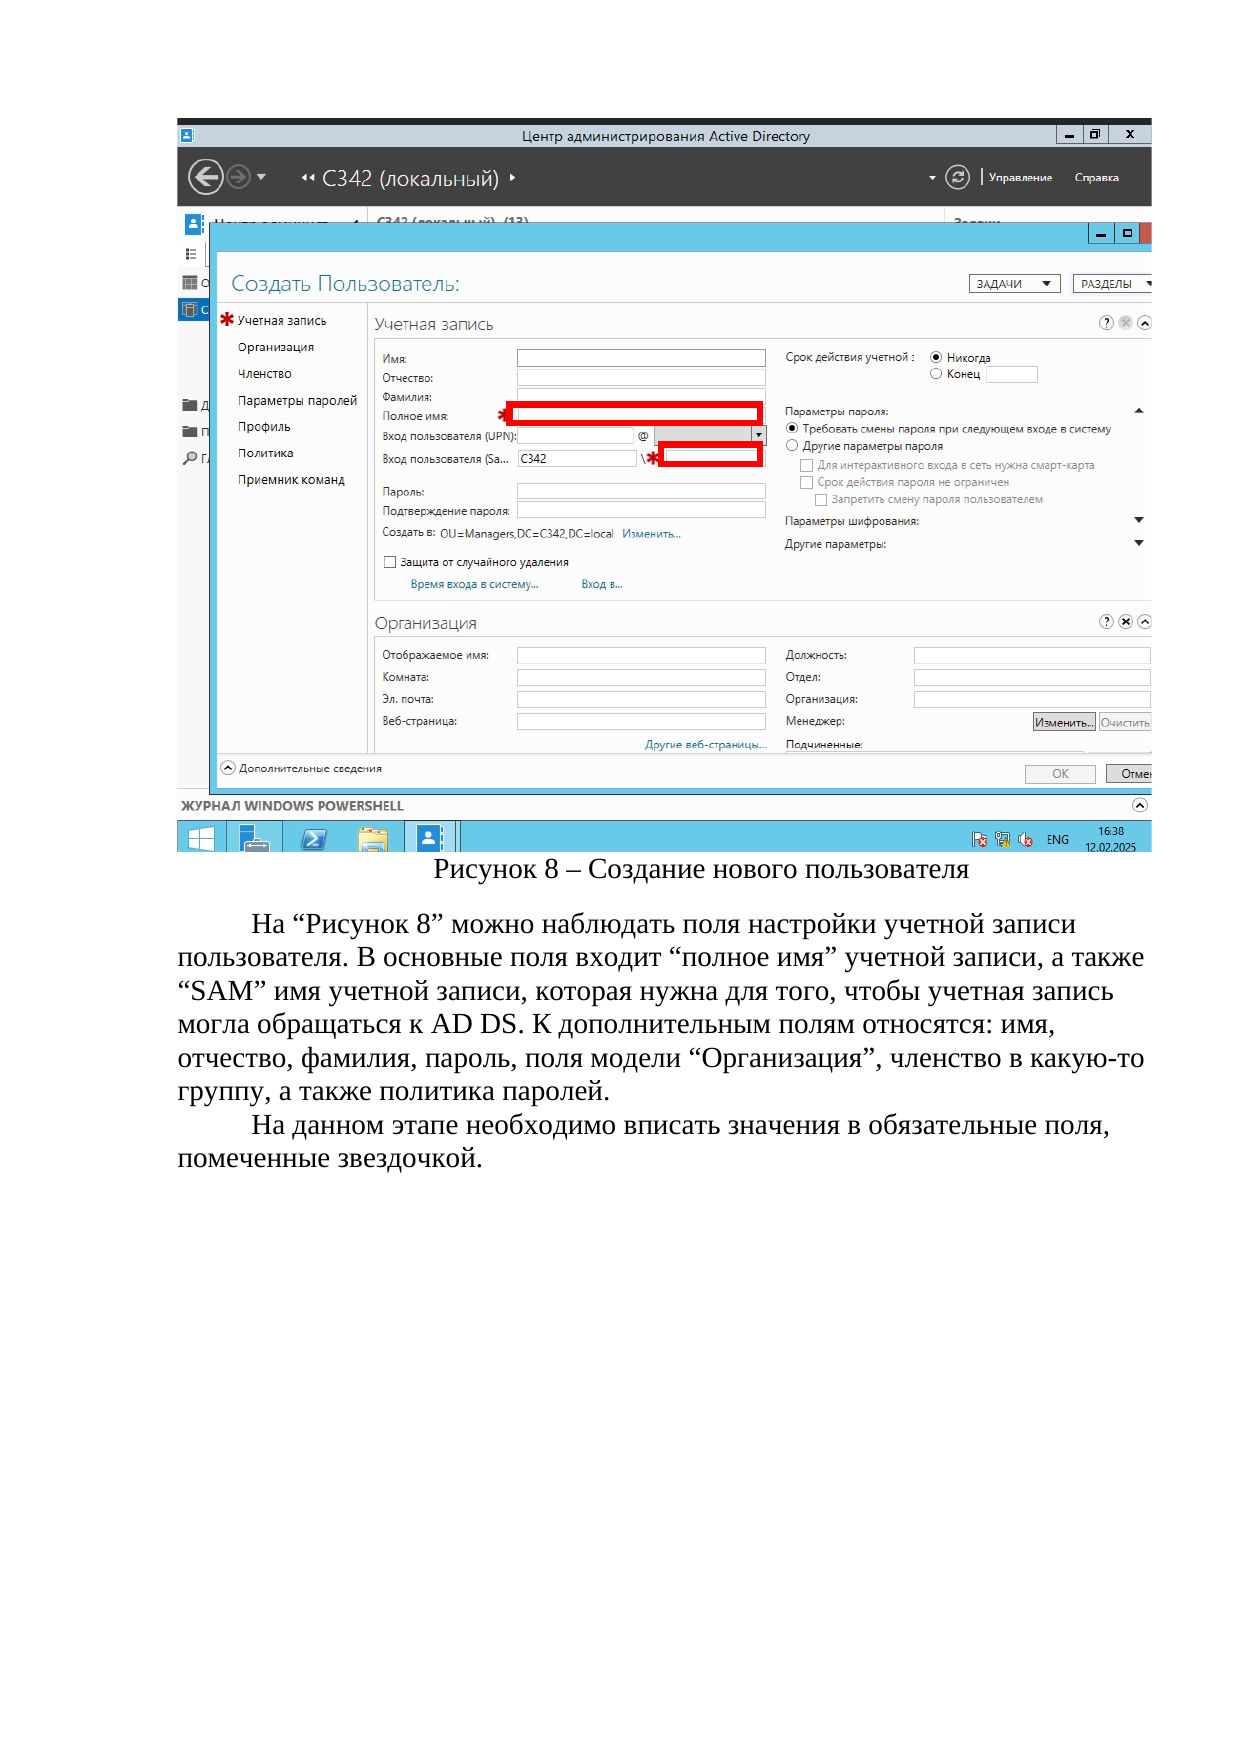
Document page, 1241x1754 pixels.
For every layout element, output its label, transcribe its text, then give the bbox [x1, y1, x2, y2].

text На данном этапе необходимо вписать значения в обязательные поля, помеченные звездочкой. [177, 1107, 1152, 1174]
text На “Рисунок 8” можно наблюдать поля настройки учетной записи пользователя. В основные поля входит “полное имя” учетной записи, а также “SAM” имя учетной записи, которая нужна для того, чтобы учетная запись могла обращаться к AD DS. К дополнительным полям относятся: имя, отчество, фамилия, пароль, поля модели “Организация”, членство в какую-то группу, а также политика паролей. [177, 906, 1152, 1107]
picture [177, 118, 1152, 852]
text Рисунок 8 – Создание нового пользователя [177, 852, 1152, 885]
